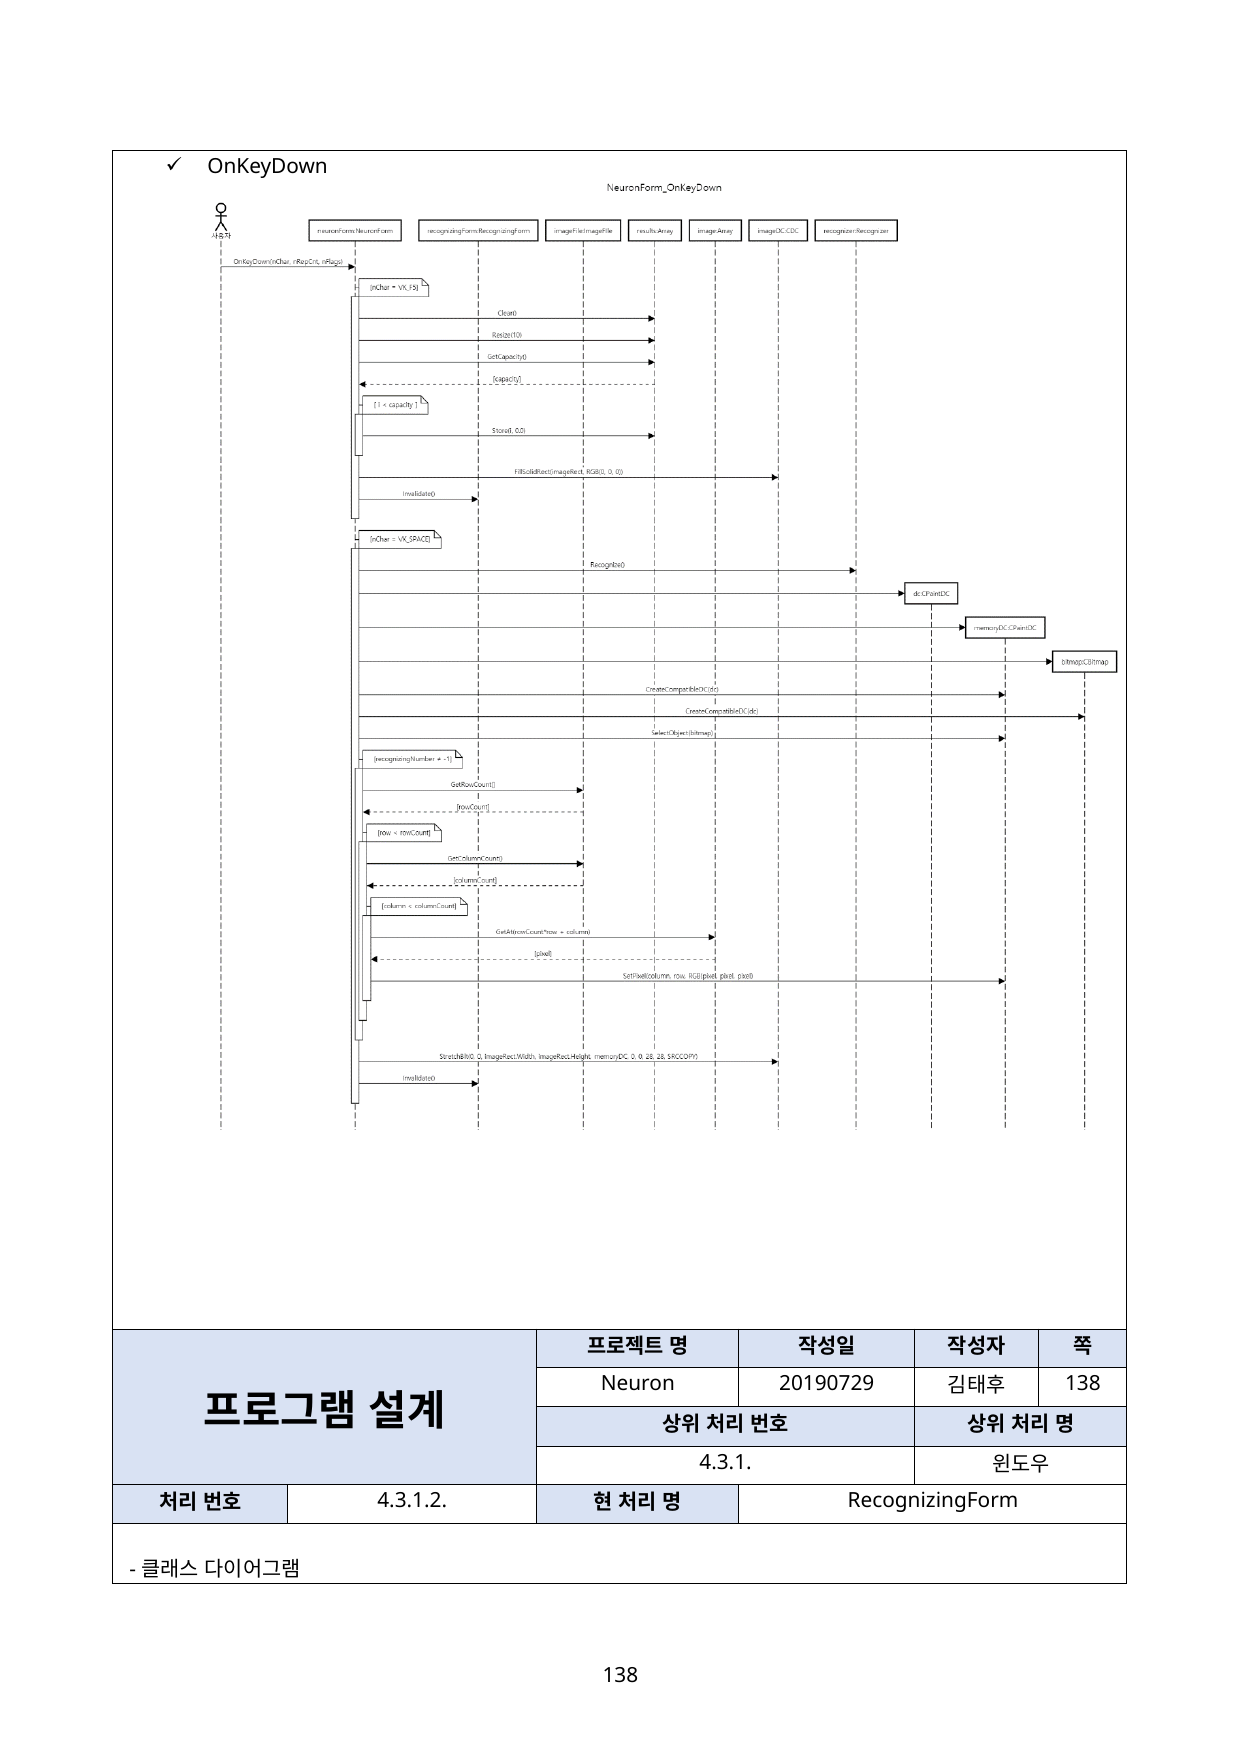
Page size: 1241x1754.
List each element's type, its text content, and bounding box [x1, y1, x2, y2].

table_cell 프로젝트 명 [537, 1330, 738, 1367]
table_cell 현 처리 명 [537, 1485, 738, 1523]
table_cell OnKeyDown [113, 151, 1126, 1328]
table_cell 김태후 [915, 1368, 1038, 1406]
table_cell 상위 처리 번호 [537, 1407, 914, 1446]
table_cell Neuron [537, 1368, 738, 1406]
table_cell 처리 번호 [113, 1485, 287, 1523]
table_cell RecognizingForm [739, 1485, 1126, 1523]
table_cell 작성일 [739, 1330, 914, 1367]
picture [207, 179, 1120, 1130]
table_cell 상위 처리 명 [915, 1407, 1126, 1446]
table_cell 윈도우 [915, 1447, 1126, 1484]
table_cell 프로그램 설계 [113, 1330, 536, 1484]
table_cell - 클래스 다이어그램 [113, 1524, 1126, 1583]
table_cell 138 [1039, 1368, 1126, 1406]
table_cell 20190729 [739, 1368, 914, 1406]
table_cell 작성자 [915, 1330, 1038, 1367]
table_cell 쪽 [1039, 1330, 1126, 1367]
table_cell 4.3.1. [537, 1447, 914, 1484]
table_cell 4.3.1.2. [288, 1485, 536, 1523]
